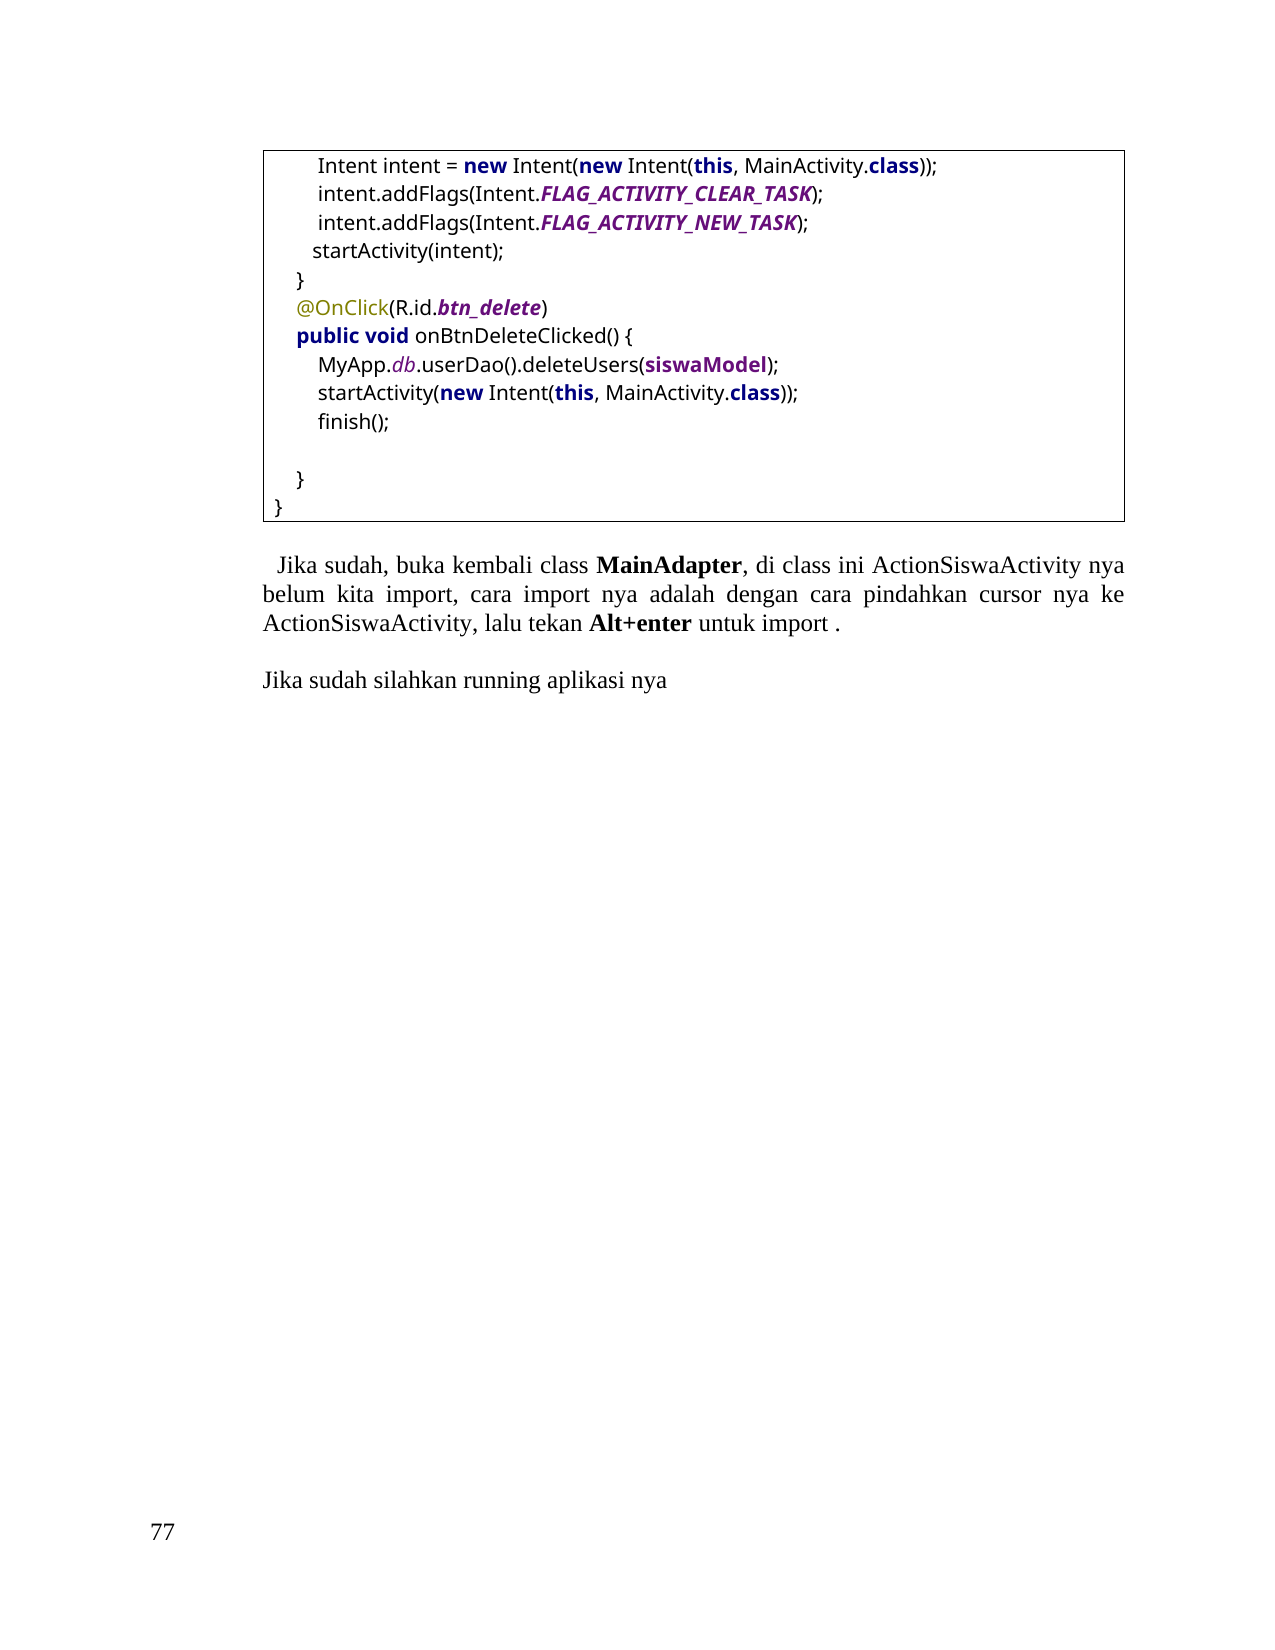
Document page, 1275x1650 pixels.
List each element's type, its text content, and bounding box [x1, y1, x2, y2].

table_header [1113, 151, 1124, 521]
text Jika sudah silahkan running aplikasi nya [262, 666, 1125, 694]
text Jika sudah, buka kembali class MainAdapter, di class ini ActionSiswaActivity nya belum kita import, cara import nya adalah dengan cara pindahkan cursor nya ke ActionSiswaActivity, lalu tekan Alt+enter untuk import . [262, 551, 1125, 637]
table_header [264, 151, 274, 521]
